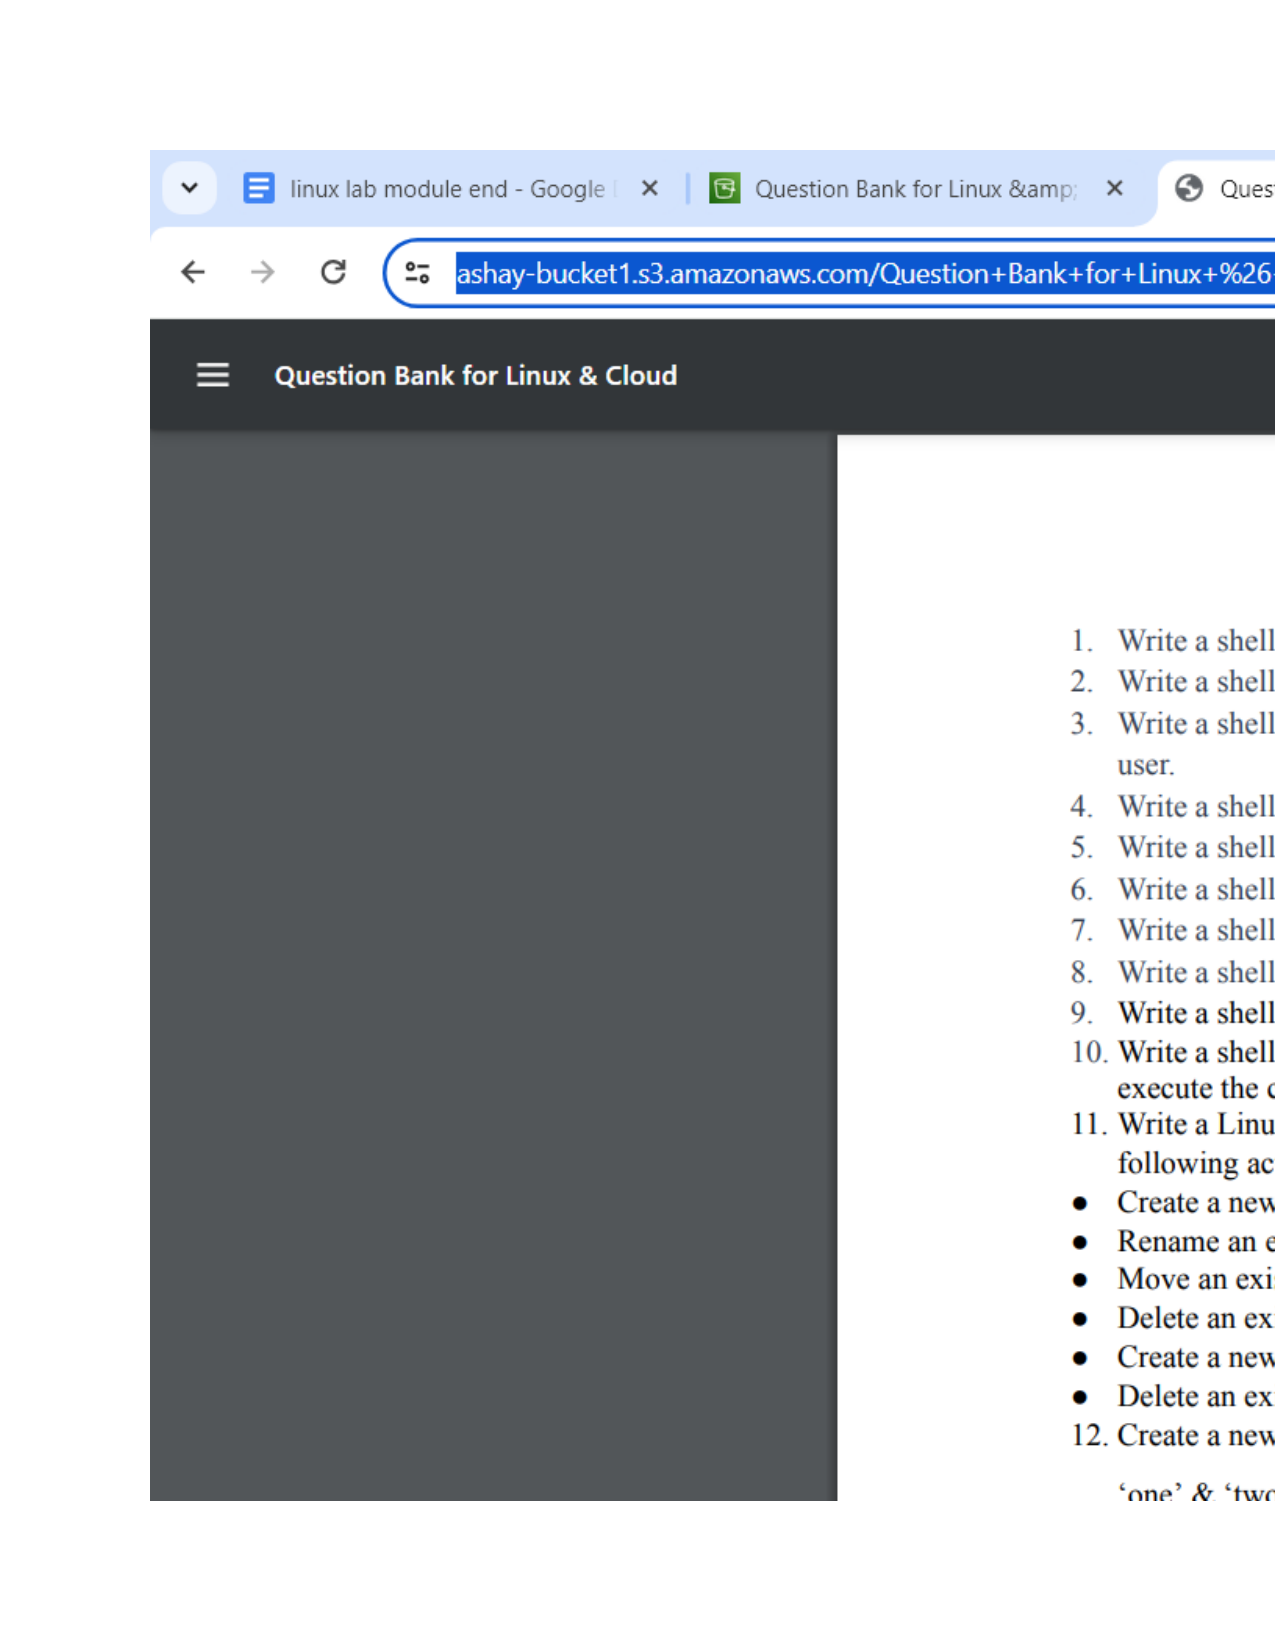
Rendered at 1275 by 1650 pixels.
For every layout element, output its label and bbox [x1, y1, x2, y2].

picture [150, 150, 1275, 1501]
